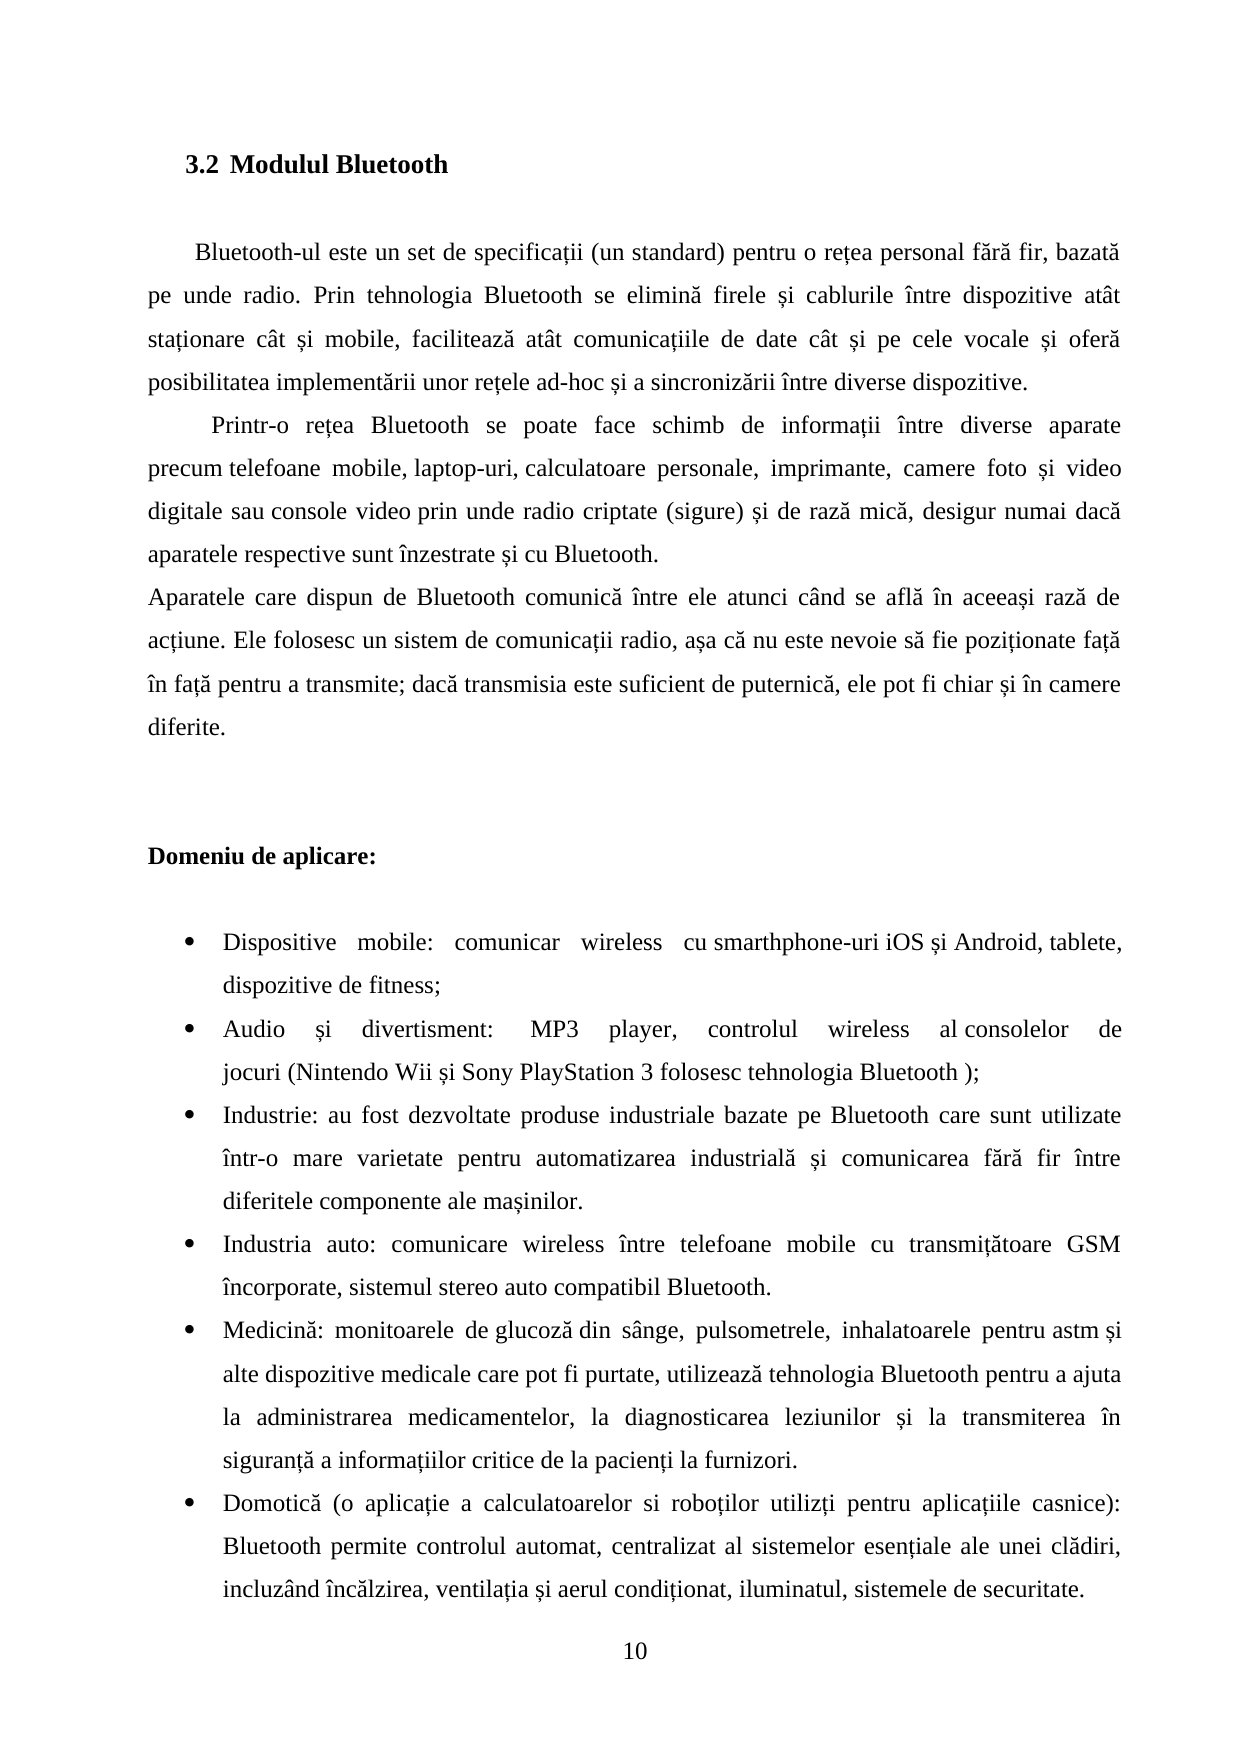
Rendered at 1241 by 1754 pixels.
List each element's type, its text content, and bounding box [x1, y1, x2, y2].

list Industria auto: comunicare wireless între telefoane mobile cu transmițătoare GSM încorporate, sistemul stereo auto compatibil Bluetooth. [185, 1229, 1122, 1301]
list Medicină: monitoarele de glucoză din sânge, pulsometrele, inhalatoarele pentru astm și alte dispozitive medicale care pot fi purtate, utilizează tehnologia Bluetooth pentru a ajuta la administrarea medicamentelor, la diagnosticarea leziunilor și la transmiterea în siguranță a informațiilor critice de la pacienți la furnizori. [185, 1316, 1122, 1474]
list Audio și divertisment: MP3 player, controlul wireless al consolelor de jocuri (Nintendo Wii și Sony PlayStation 3 folosesc tehnologia Bluetooth ); [185, 1014, 1122, 1086]
text Domeniu de aplicare: [148, 841, 1122, 870]
list Industrie: au fost dezvoltate produse industriale bazate pe Bluetooth care sunt utilizate într-o mare varietate pentru automatizarea industrială și comunicarea fără fir între diferitele componente ale mașinilor. [185, 1100, 1122, 1215]
subtitle Modulul Bluetooth [185, 148, 1122, 179]
text Printr-o rețea Bluetooth se poate face schimb de informații între diverse aparate precum telefoane mobile, laptop-uri, calculatoare personale, imprimante, camere foto și video digitale sau console video prin unde radio criptate (sigure) și de rază mică, desigur numai dacă aparatele respective sunt înzestrate și cu Bluetooth. [148, 410, 1122, 568]
text Aparatele care dispun de Bluetooth comunică între ele atunci când se află în aceeași rază de acțiune. Ele folosesc un sistem de comunicații radio, așa că nu este nevoie să fie poziționate față în față pentru a transmite; dacă transmisia este suficient de puternică, ele pot fi chiar și în camere diferite. [148, 582, 1122, 741]
list Domotică (o aplicație a calculatoarelor si roboților utilizți pentru aplicațiile casnice): Bluetooth permite controlul automat, centralizat al sistemelor esențiale ale unei clădiri, incluzând încălzirea, ventilația și aerul condiționat, iluminatul, sistemele de securitate. [185, 1488, 1122, 1603]
list Dispositive mobile: comunicar wireless cu smarthphone-uri iOS și Android, tablete, dispozitive de fitness; [185, 927, 1122, 999]
text Bluetooth-ul este un set de specificații (un standard) pentru o rețea personal fără fir, bazată pe unde radio. Prin tehnologia Bluetooth se elimină firele și cablurile între dispozitive atât staționare cât și mobile, facilitează atât comunicațiile de date cât și pe cele vocale și oferă posibilitatea implementării unor rețele ad-hoc și a sincronizării între diverse dispozitive. [148, 237, 1122, 396]
